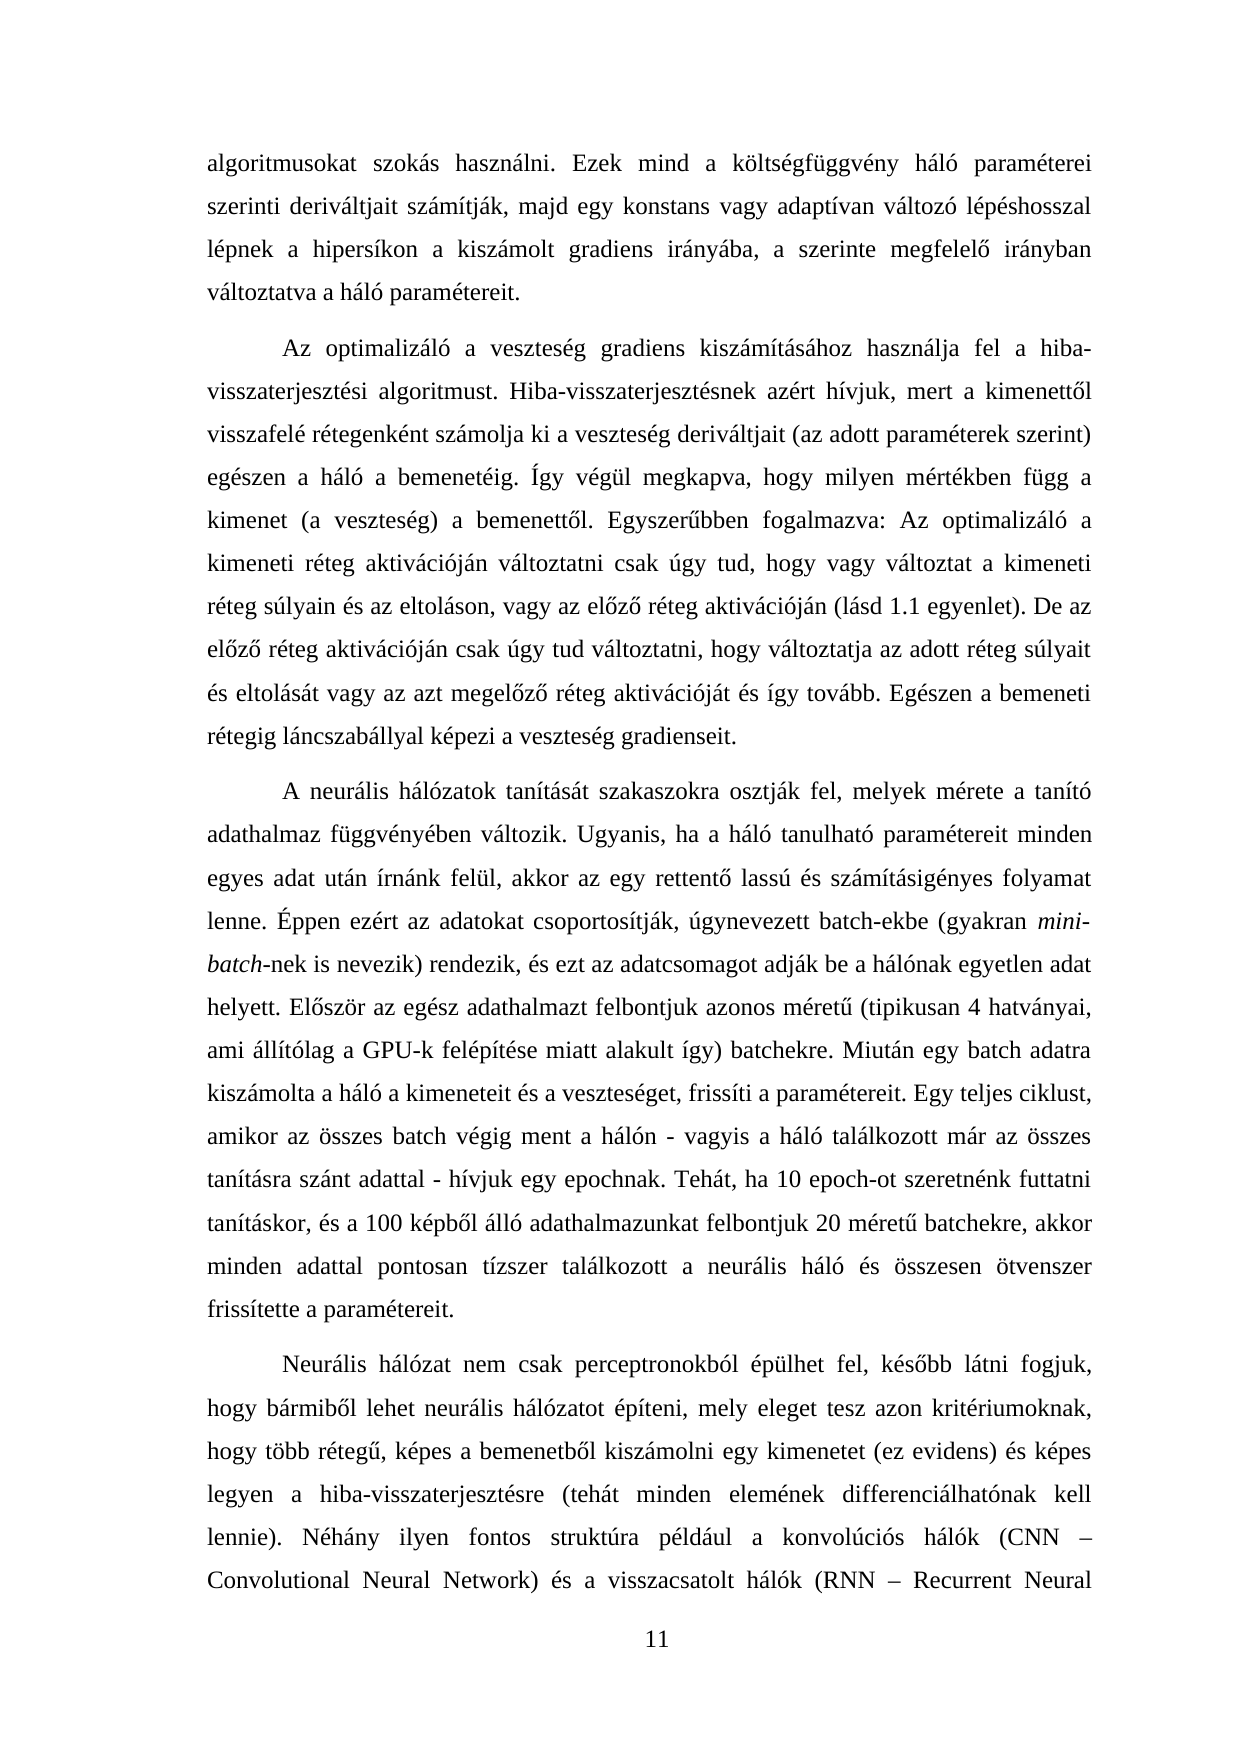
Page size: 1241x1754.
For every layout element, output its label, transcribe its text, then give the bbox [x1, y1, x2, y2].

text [207, 1349, 1092, 1594]
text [207, 148, 1092, 306]
text A neurális hálózatok tanítását szakaszokra osztják fel, melyek mérete a tanító adathalmaz függvényében változik. Ugyanis, ha a háló tanulható paramétereit minden egyes adat után írnánk felül, akkor az egy rettentő lassú és számításigényes folyamat lenne. Éppen ezért az adatokat csoportosítják, úgynevezett batch-ekbe (gyakran mini-batch-nek is nevezik) rendezik, és ezt az adatcsomagot adják be a hálónak egyetlen adat helyett. Először az egész adathalmazt felbontjuk azonos méretű (tipikusan 4 hatványai, ami állítólag a GPU-k felépítése miatt alakult így) batchekre. Miután egy batch adatra kiszámolta a háló a kimeneteit és a veszteséget, frissíti a paramétereit. Egy teljes ciklust, amikor az összes batch végig ment a hálón - vagyis a háló találkozott már az összes tanításra szánt adattal - hívjuk egy epochnak. Tehát, ha 10 epoch-ot szeretnénk futtatni tanításkor, és a 100 képből álló adathalmazunkat felbontjuk 20 méretű batchekre, akkor minden adattal pontosan tízszer találkozott a neurális háló és összesen ötvenszer frissítette a paramétereit. [207, 776, 1092, 1323]
text Az optimalizáló a veszteség gradiens kiszámításához használja fel a hiba-visszaterjesztési algoritmust. Hiba-visszaterjesztésnek azért hívjuk, mert a kimenettől visszafelé rétegenként számolja ki a veszteség deriváltjait (az adott paraméterek szerint) egészen a háló a bemenetéig. Így végül megkapva, hogy milyen mértékben függ a kimenet (a veszteség) a bemenettől. Egyszerűbben fogalmazva: Az optimalizáló a kimeneti réteg aktivációján változtatni csak úgy tud, hogy vagy változtat a kimeneti réteg súlyain és az eltoláson, vagy az előző réteg aktivációján (lásd 1.1 egyenlet). De az előző réteg aktivációján csak úgy tud változtatni, hogy változtatja az adott réteg súlyait és eltolását vagy az azt megelőző réteg aktivációját és így tovább. Egészen a bemeneti rétegig láncszabállyal képezi a veszteség gradienseit. [207, 333, 1092, 749]
